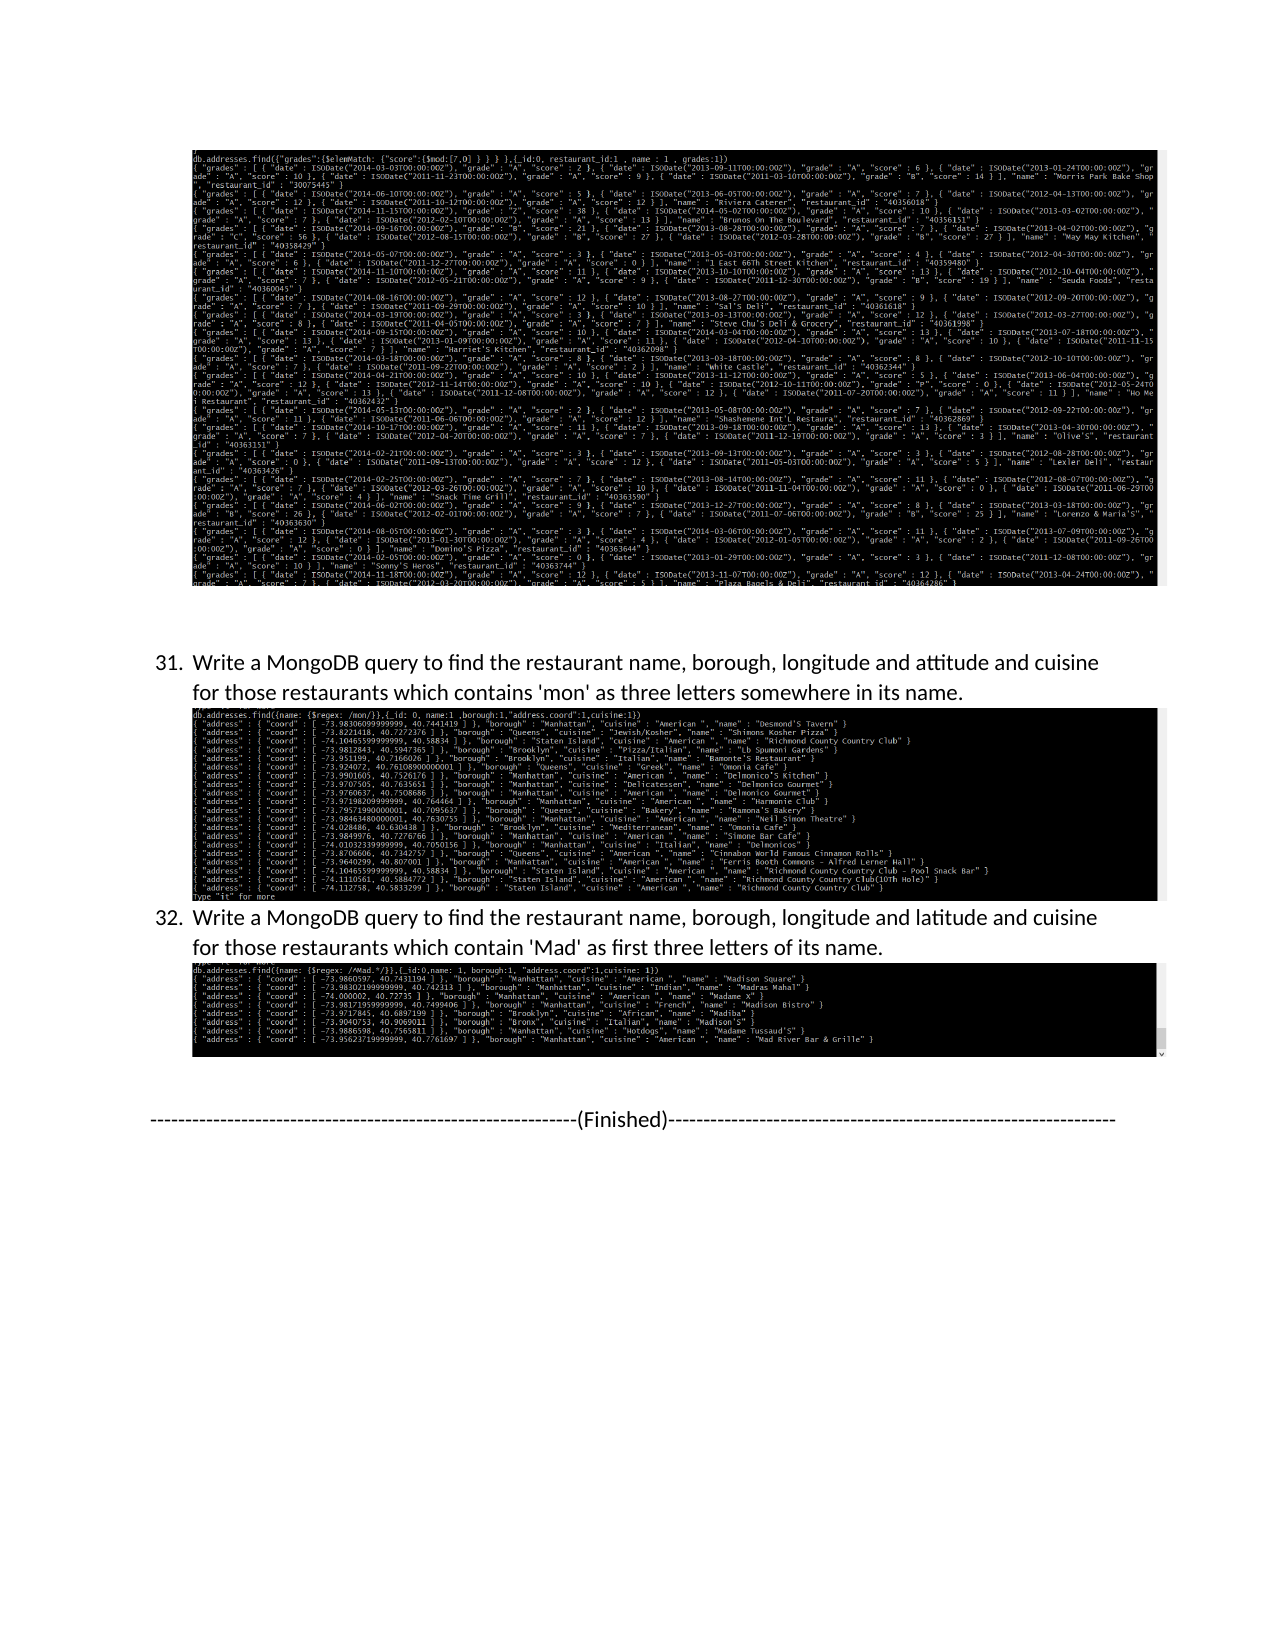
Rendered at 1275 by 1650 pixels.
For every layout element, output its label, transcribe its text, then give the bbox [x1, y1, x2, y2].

picture [192, 150, 1168, 586]
picture [192, 708, 1168, 901]
picture [192, 963, 1167, 1057]
list Write a MongoDB query to find the restaurant name, borough, longitude and latitude and cuisine for those restaurants which contain 'Mad' as first three letters of its name. [155, 903, 1125, 961]
list Write a MongoDB query to find the restaurant name, borough, longitude and attitude and cuisine for those restaurants which contains 'mon' as three letters somewhere in its name. [155, 648, 1125, 706]
text -------------------------------------------------------------(Finished)---------------------------------------------------------------- [150, 1105, 1125, 1133]
